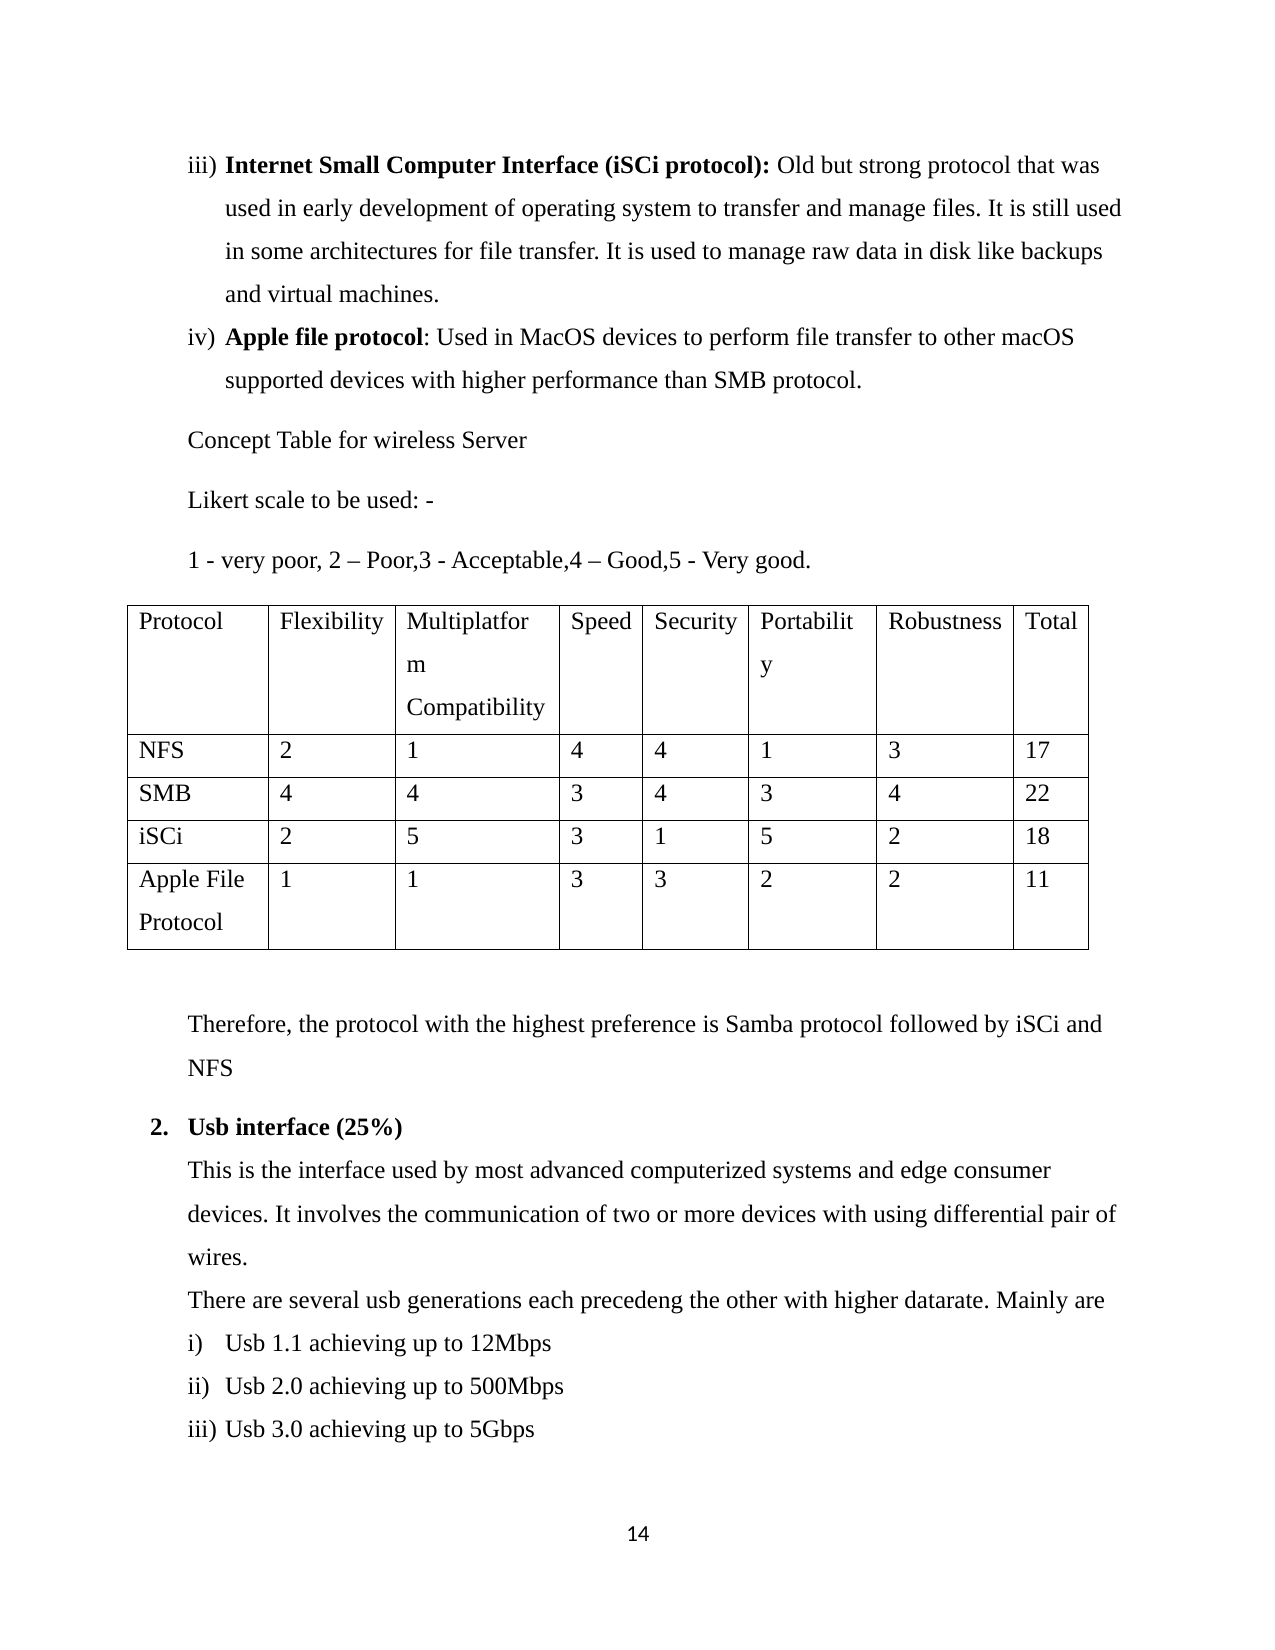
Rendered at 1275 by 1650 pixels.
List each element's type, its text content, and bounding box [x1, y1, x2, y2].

list Apple file protocol: Used in MacOS devices to perform file transfer to other macOS supported devices with higher performance than SMB protocol. [187, 322, 1125, 394]
table_cell 2 [877, 864, 1013, 949]
table_cell 18 [1014, 821, 1088, 863]
table_header Total [1014, 606, 1088, 734]
table_header Portability [749, 606, 876, 734]
table_cell Apple File Protocol [128, 864, 268, 949]
list This is the interface used by most advanced computerized systems and edge consumer devices. It involves the communication of two or more devices with using differential pair of wires. [187, 1156, 1125, 1271]
table_header Security [643, 606, 748, 734]
list Usb 3.0 achieving up to 5Gbps [187, 1414, 1125, 1443]
table_cell 3 [560, 864, 642, 949]
list Usb 1.1 achieving up to 12Mbps [187, 1328, 1125, 1357]
table_cell iSCi [128, 821, 268, 863]
table_cell 2 [749, 864, 876, 949]
table_cell 2 [877, 821, 1013, 863]
table_cell 22 [1014, 778, 1088, 820]
table_cell 11 [1014, 864, 1088, 949]
list Internet Small Computer Interface (iSCi protocol): Old but strong protocol that was used in early development of operating system to transfer and manage files. It is still used in some architectures for file transfer. It is used to manage raw data in disk like backups and virtual machines. [187, 150, 1125, 308]
table_cell 1 [643, 821, 748, 863]
table_cell 1 [269, 864, 395, 949]
list Usb interface (25%) [150, 1112, 1125, 1141]
table_cell 3 [560, 821, 642, 863]
text Therefore, the protocol with the highest preference is Samba protocol followed by iSCi and NFS [187, 1009, 1125, 1081]
table_cell 4 [269, 778, 395, 820]
table_cell 3 [749, 778, 876, 820]
table_cell 4 [643, 778, 748, 820]
table_header Robustness [877, 606, 1013, 734]
table_cell 5 [396, 821, 559, 863]
table_header Protocol [128, 606, 268, 734]
table_cell 1 [749, 735, 876, 777]
list Usb 2.0 achieving up to 500Mbps [187, 1371, 1125, 1400]
table_cell NFS [128, 735, 268, 777]
table_cell 3 [560, 778, 642, 820]
table_cell 4 [396, 778, 559, 820]
text Concept Table for wireless Server [187, 425, 1125, 454]
table_cell 1 [396, 864, 559, 949]
table_header Speed [560, 606, 642, 734]
table_cell SMB [128, 778, 268, 820]
table_header Flexibility [269, 606, 395, 734]
list There are several usb generations each precedeng the other with higher datarate. Mainly are [187, 1285, 1125, 1314]
text Likert scale to be used: - [187, 485, 1125, 514]
table_header Multiplatform Compatibility [396, 606, 559, 734]
table_cell 4 [877, 778, 1013, 820]
table_cell 17 [1014, 735, 1088, 777]
table_cell 2 [269, 821, 395, 863]
table_cell 3 [643, 864, 748, 949]
table_cell 4 [643, 735, 748, 777]
table_cell 3 [877, 735, 1013, 777]
table_cell 1 [396, 735, 559, 777]
text 1 - very poor, 2 – Poor,3 - Acceptable,4 – Good,5 - Very good. [187, 545, 1125, 574]
table_cell 2 [269, 735, 395, 777]
table_cell 5 [749, 821, 876, 863]
table_cell 4 [560, 735, 642, 777]
